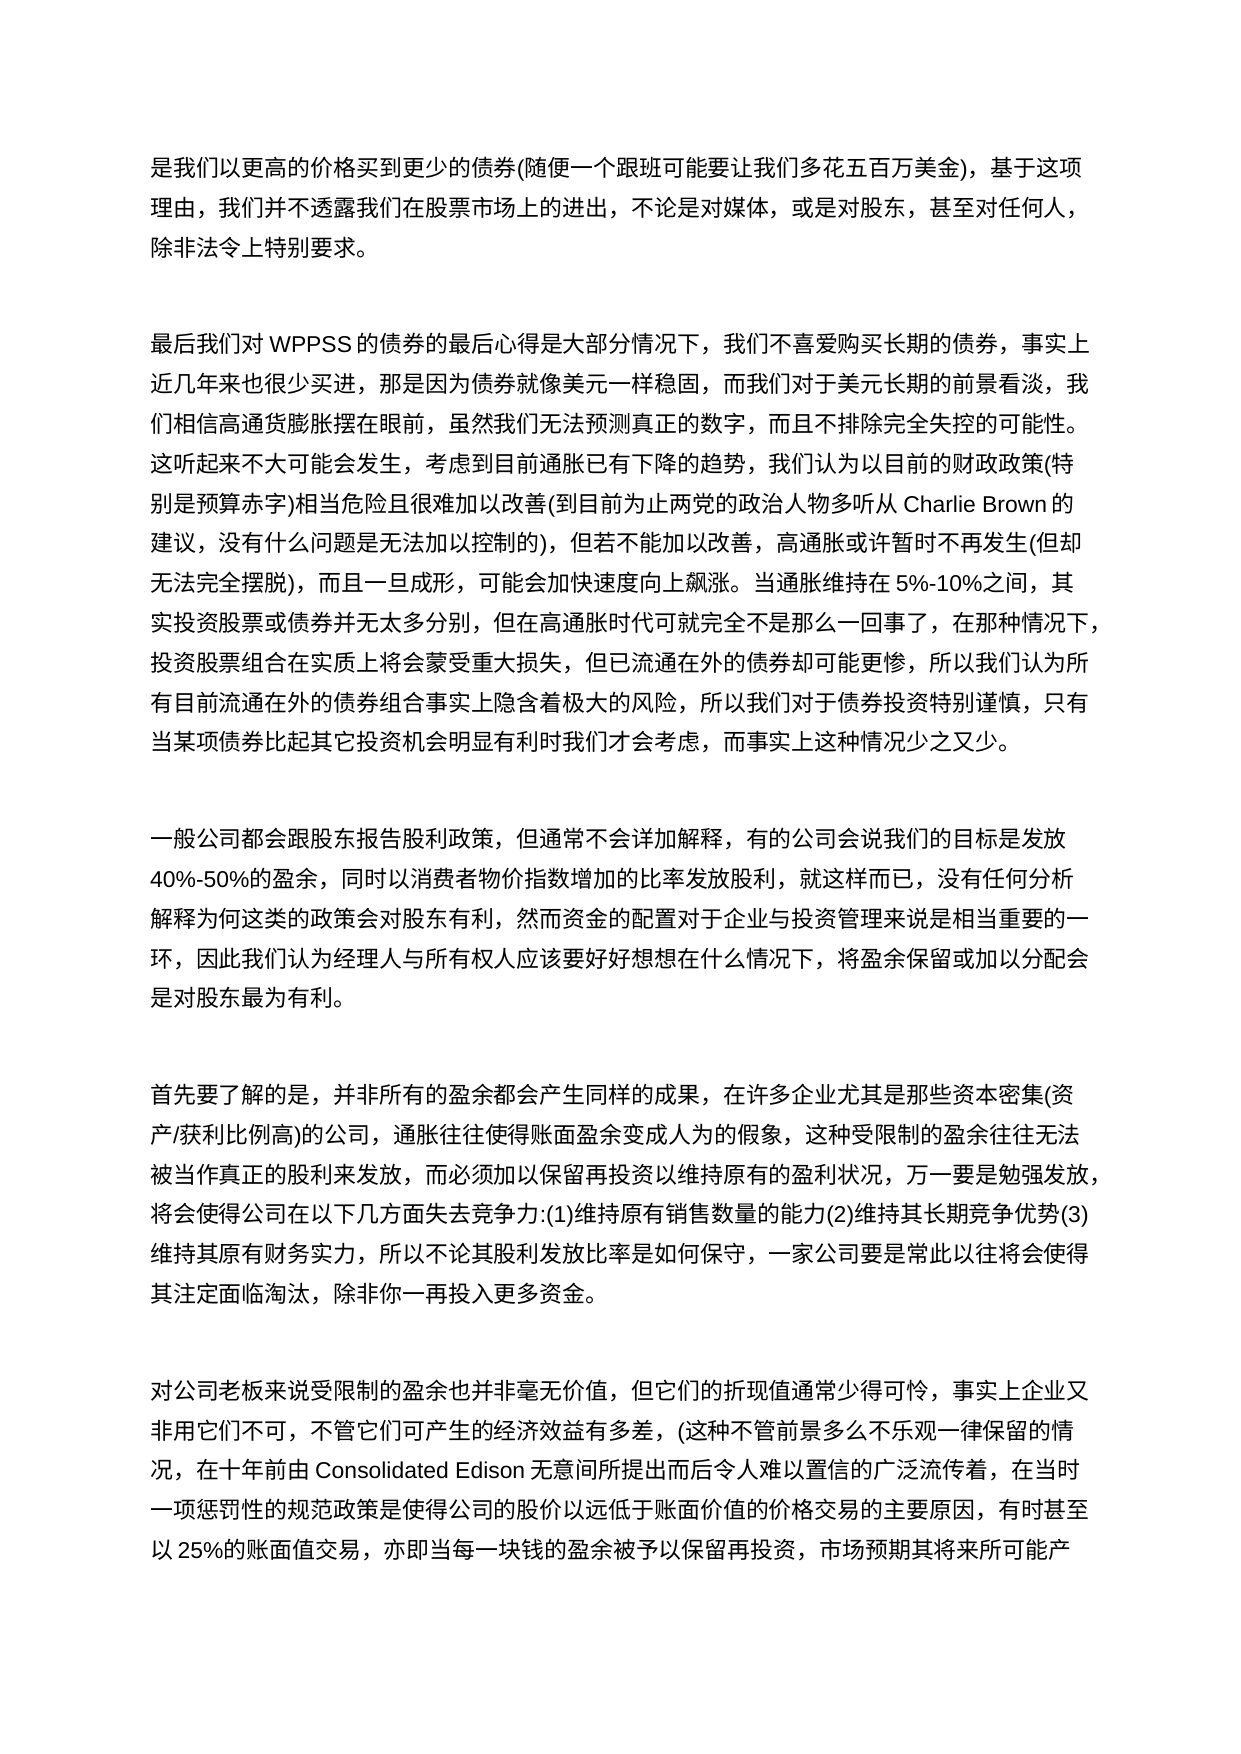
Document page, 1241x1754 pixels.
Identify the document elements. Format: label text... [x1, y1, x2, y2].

text 一般公司都会跟股东报告股利政策，但通常不会详加解释，有的公司会说我们的目标是发放40%-50%的盈余，同时以消费者物价指数增加的比率发放股利，就这样而已，没有任何分析解释为何这类的政策会对股东有利，然而资金的配置对于企业与投资管理来说是相当重要的一环，因此我们认为经理人与所有权人应该要好好想想在什么情况下，将盈余保留或加以分配会是对股东最为有利。 [150, 821, 1090, 1013]
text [150, 150, 1090, 263]
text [150, 1373, 1090, 1565]
text 首先要了解的是，并非所有的盈余都会产生同样的成果，在许多企业尤其是那些资本密集(资产/获利比例高)的公司，通胀往往使得账面盈余变成人为的假象，这种受限制的盈余往往无法被当作真正的股利来发放，而必须加以保留再投资以维持原有的盈利状况，万一要是勉强发放，将会使得公司在以下几方面失去竞争力:(1)维持原有销售数量的能力(2)维持其长期竞争优势(3)维持其原有财务实力，所以不论其股利发放比率是如何保守，一家公司要是常此以往将会使得其注定面临淘汰，除非你一再投入更多资金。 [150, 1077, 1090, 1309]
text 最后我们对WPPSS的债券的最后心得是大部分情况下，我们不喜爱购买长期的债券，事实上近几年来也很少买进，那是因为债券就像美元一样稳固，而我们对于美元长期的前景看淡，我们相信高通货膨胀摆在眼前，虽然我们无法预测真正的数字，而且不排除完全失控的可能性。这听起来不大可能会发生，考虑到目前通胀已有下降的趋势，我们认为以目前的财政政策(特别是预算赤字)相当危险且很难加以改善(到目前为止两党的政治人物多听从Charlie Brown的建议，没有什么问题是无法加以控制的)，但若不能加以改善，高通胀或许暂时不再发生(但却无法完全摆脱)，而且一旦成形，可能会加快速度向上飙涨。当通胀维持在5%-10%之间，其实投资股票或债券并无太多分别，但在高通胀时代可就完全不是那么一回事了，在那种情况下，投资股票组合在实质上将会蒙受重大损失，但已流通在外的债券却可能更惨，所以我们认为所有目前流通在外的债券组合事实上隐含着极大的风险，所以我们对于债券投资特别谨慎，只有当某项债券比起其它投资机会明显有利时我们才会考虑，而事实上这种情况少之又少。 [150, 326, 1090, 757]
